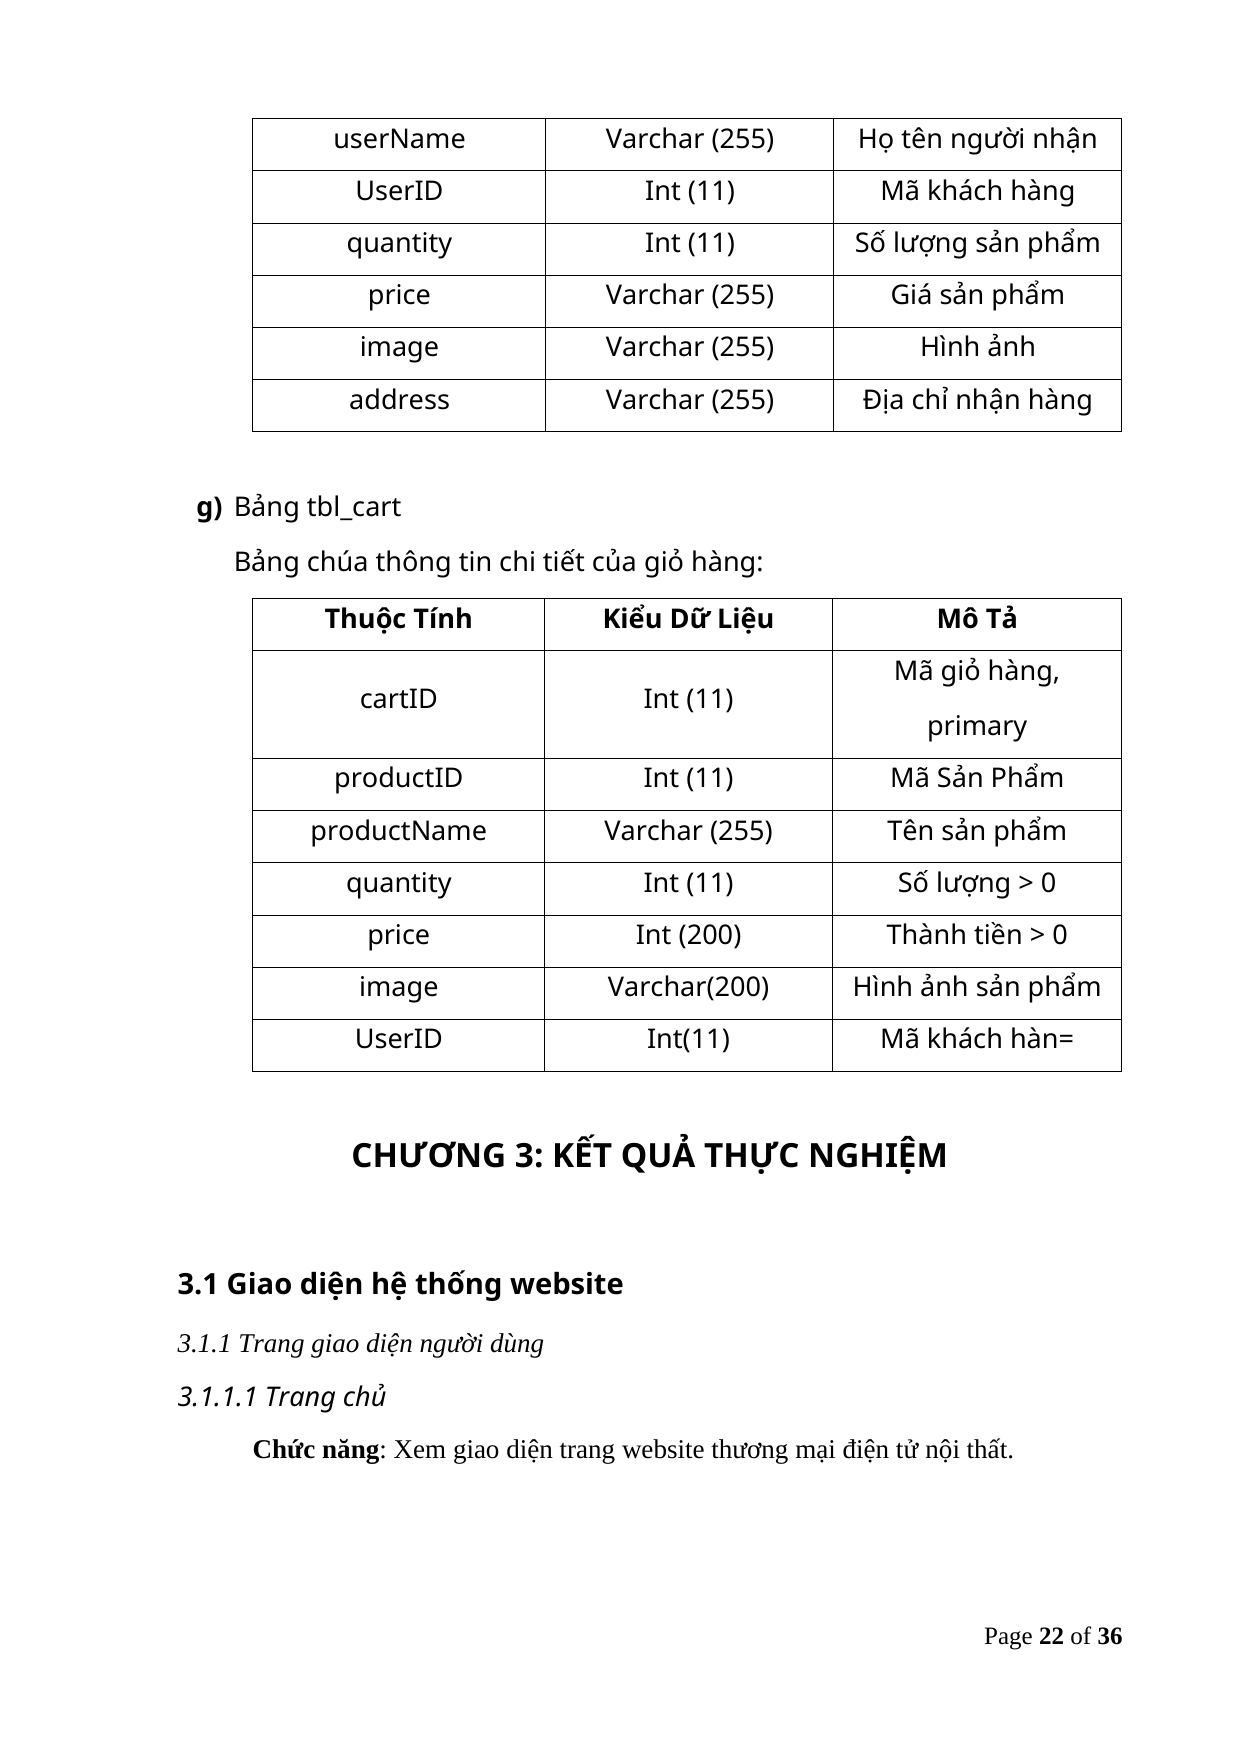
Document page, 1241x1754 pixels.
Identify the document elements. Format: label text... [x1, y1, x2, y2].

table_cell Họ tên người nhận [834, 119, 1121, 170]
table_cell Varchar (255) [545, 811, 832, 862]
table_cell Int (11) [545, 863, 832, 914]
table_cell Int (11) [546, 224, 833, 275]
table_cell Tên sản phẩm [833, 811, 1121, 862]
table_cell UserID [253, 1020, 544, 1071]
subtitle 3.1.1.1 Trang chủ [177, 1378, 1122, 1415]
text Chức năng: Xem giao diện trang website thương mại điện tử nội thất. [177, 1433, 1122, 1464]
list Bảng chúa thông tin chi tiết của giỏ hàng: [233, 543, 1122, 580]
table_cell productID [253, 759, 544, 810]
table_cell price [253, 276, 545, 327]
table_cell Hình ảnh [834, 328, 1121, 379]
table_header Thuộc Tính [253, 599, 544, 650]
table_cell Địa chỉ nhận hàng [834, 380, 1121, 431]
table_cell productName [253, 811, 544, 862]
table_cell Mã khách hàn= [833, 1020, 1121, 1071]
table_cell Mã khách hàng [834, 171, 1121, 222]
table_cell Số lượng sản phẩm [834, 224, 1121, 275]
subtitle 3.1 Giao diện hệ thống website [177, 1263, 1122, 1303]
table_cell Varchar(200) [545, 968, 832, 1019]
table_cell Varchar (255) [546, 328, 833, 379]
table_cell cartID [253, 651, 544, 758]
text CHƯƠNG 3: KẾT QUẢ THỰC NGHIỆM [177, 1132, 1122, 1177]
table_cell address [253, 380, 545, 431]
table_cell Hình ảnh sản phẩm [833, 968, 1121, 1019]
table_cell userName [253, 119, 545, 170]
table_cell Mã Sản Phẩm [833, 759, 1121, 810]
table_header Mô Tả [833, 599, 1121, 650]
table_cell Varchar (255) [546, 119, 833, 170]
table_cell price [253, 916, 544, 967]
table_cell quantity [253, 224, 545, 275]
table_cell image [253, 328, 545, 379]
table_cell image [253, 968, 544, 1019]
table_cell Số lượng > 0 [833, 863, 1121, 914]
table_cell Varchar (255) [546, 276, 833, 327]
table_cell quantity [253, 863, 544, 914]
table_cell Varchar (255) [546, 380, 833, 431]
table_header Kiểu Dữ Liệu [545, 599, 832, 650]
table_cell Mã giỏ hàng, primary [833, 651, 1121, 758]
table_cell Int(11) [545, 1020, 832, 1071]
subtitle 3.1.1 Trang giao diện người dùng [177, 1327, 1122, 1358]
list Bảng tbl_cart [196, 488, 1122, 524]
table_cell Thành tiền > 0 [833, 916, 1121, 967]
table_cell Int (11) [545, 759, 832, 810]
table_cell UserID [253, 171, 545, 222]
table_cell Int (11) [546, 171, 833, 222]
table_cell Giá sản phẩm [834, 276, 1121, 327]
table_cell Int (200) [545, 916, 832, 967]
table_cell Int (11) [545, 651, 832, 758]
